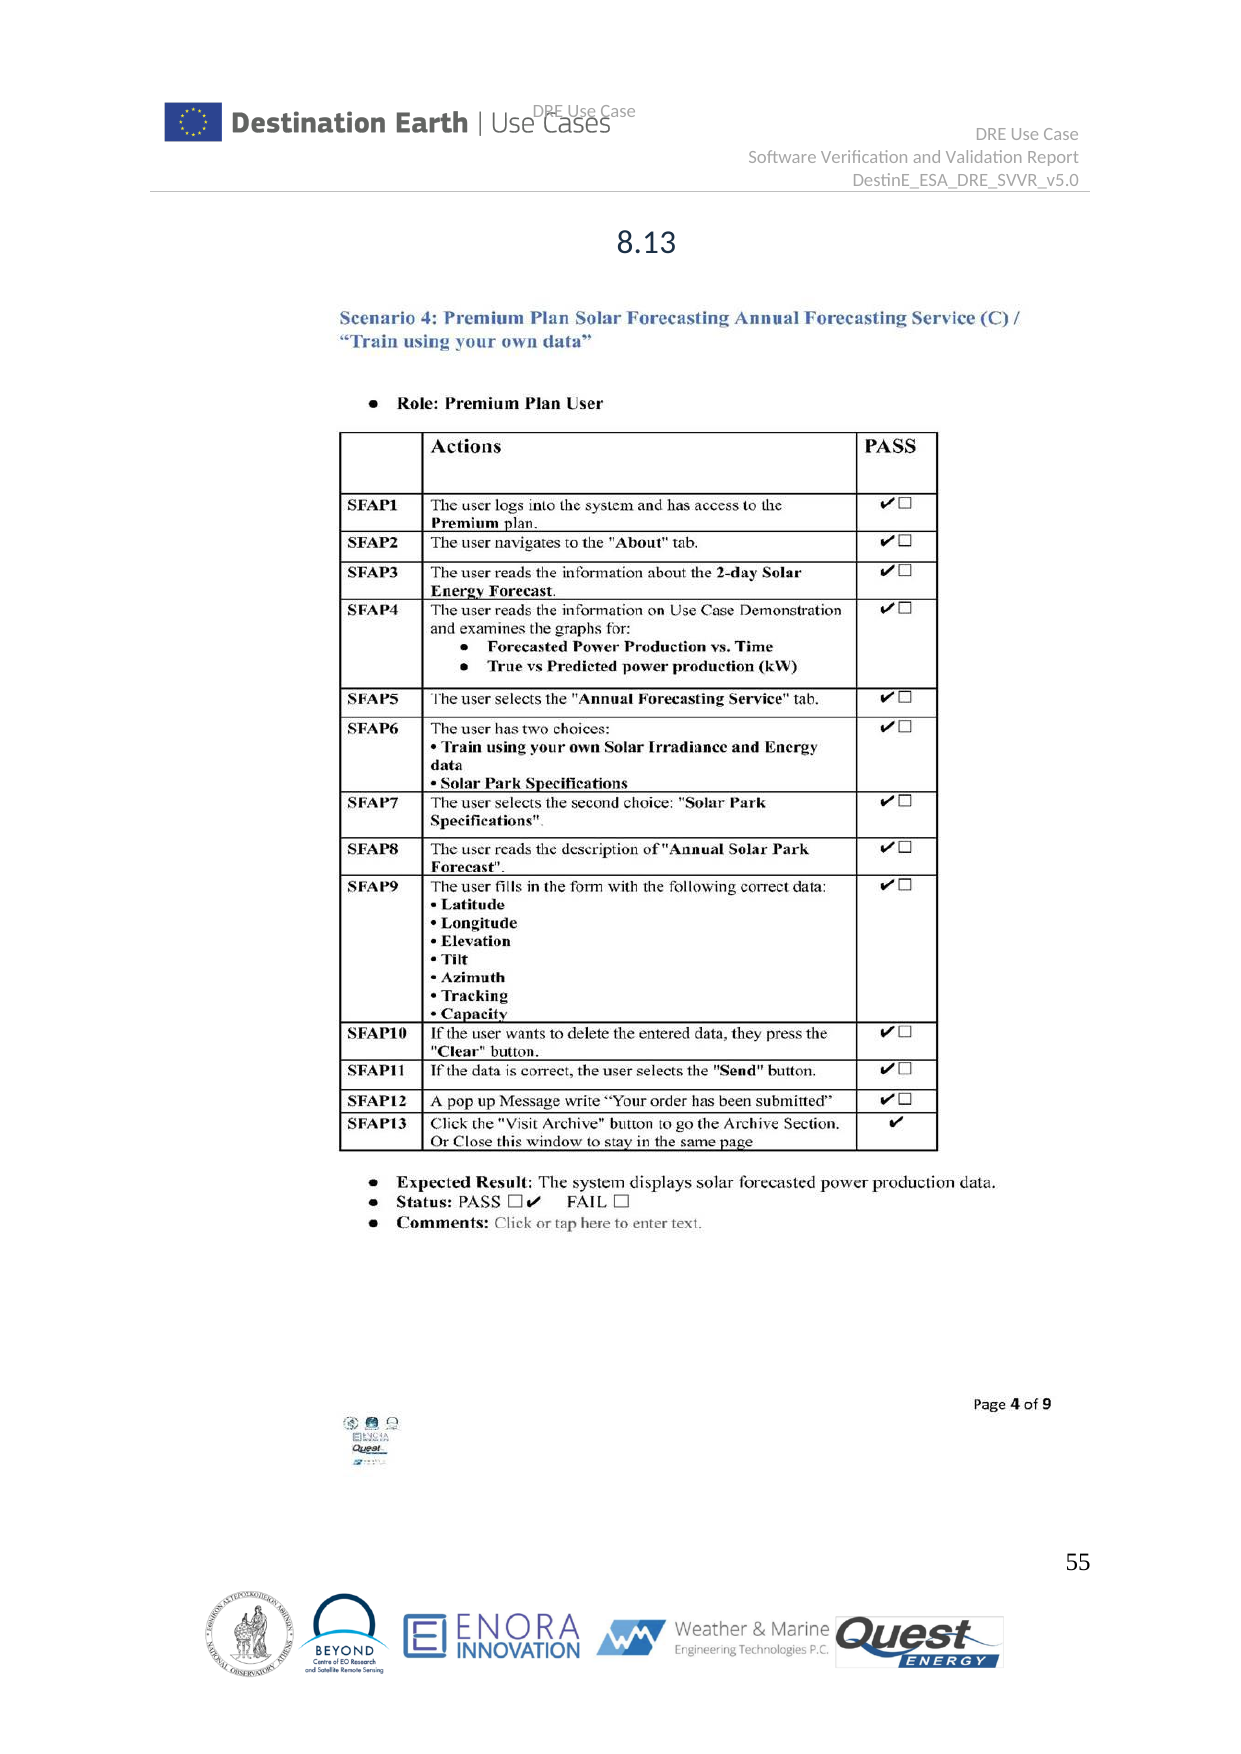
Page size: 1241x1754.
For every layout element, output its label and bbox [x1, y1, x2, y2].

picture [225, 267, 1166, 1477]
picture [161, 99, 617, 146]
picture [189, 1576, 1014, 1687]
